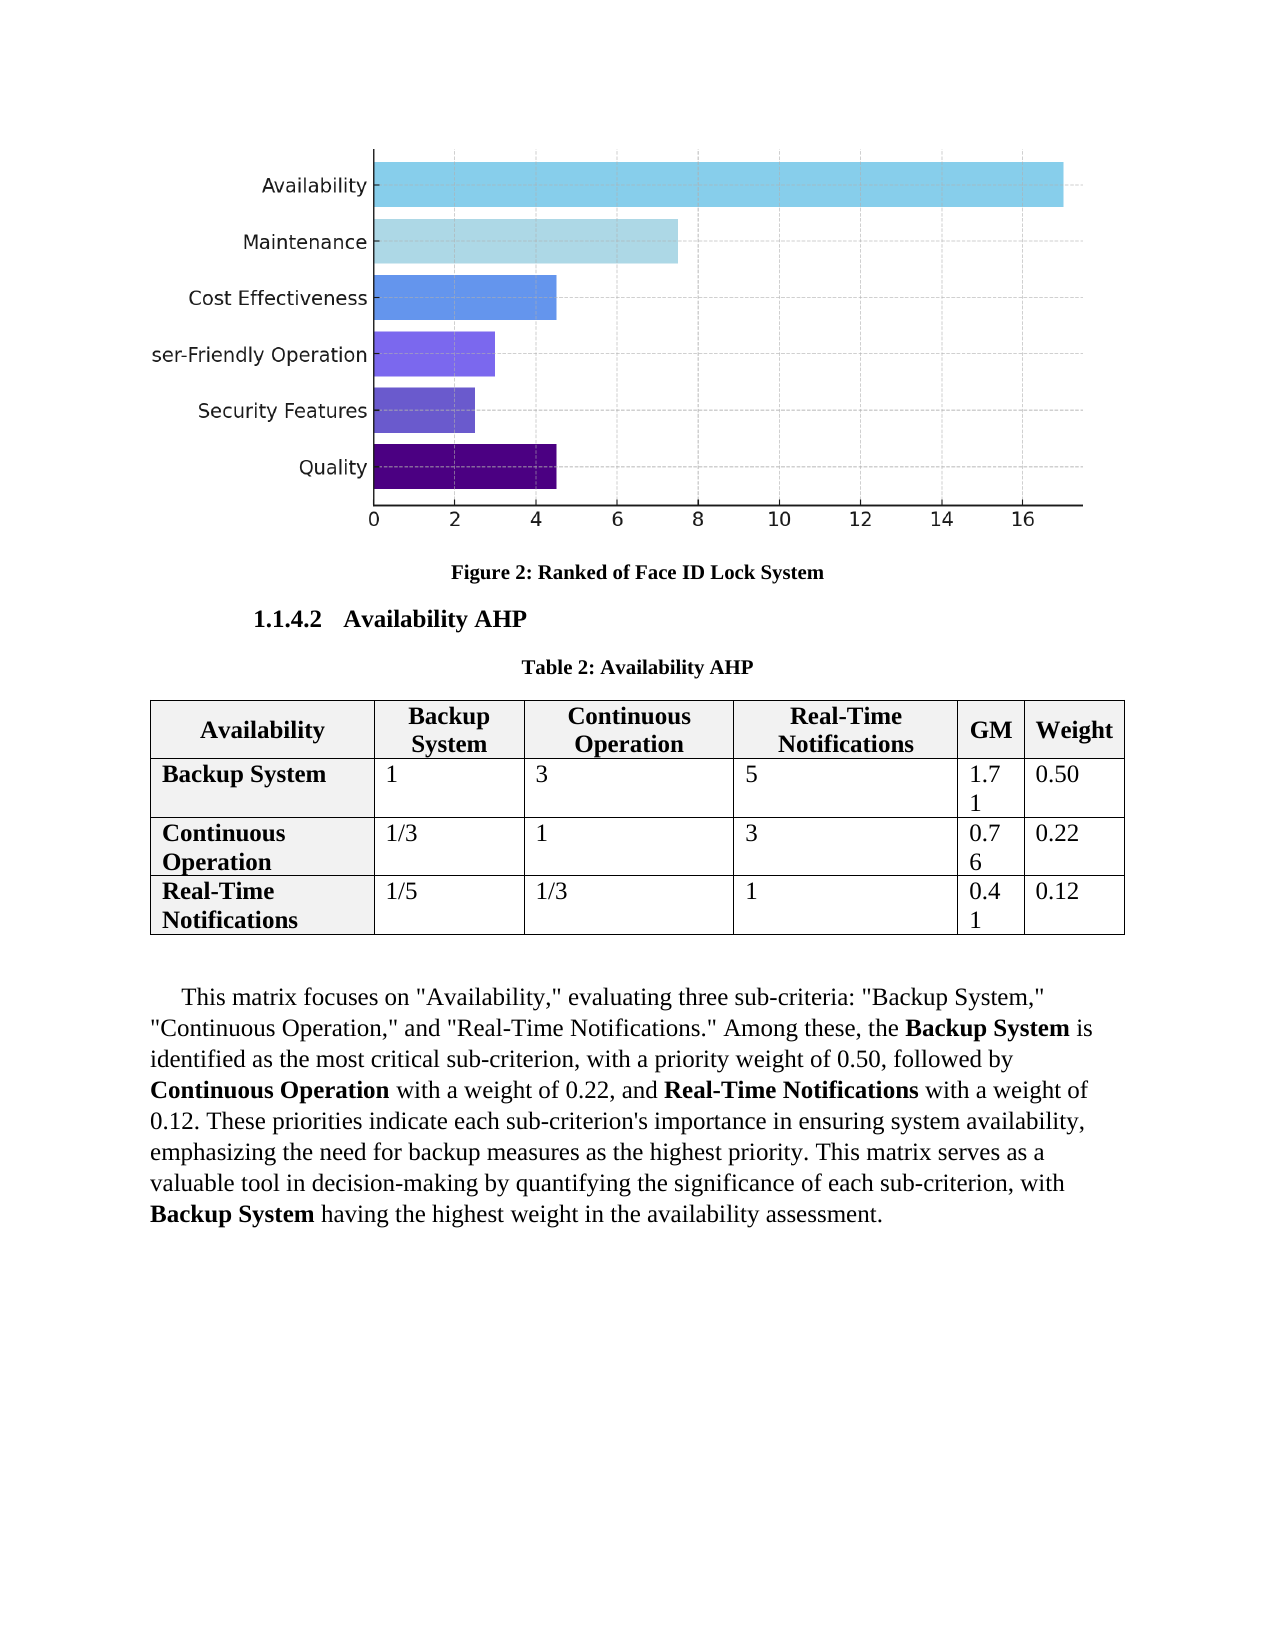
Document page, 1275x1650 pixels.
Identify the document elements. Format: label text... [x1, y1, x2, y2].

picture [150, 149, 1083, 526]
table_cell 0.22 [1025, 818, 1124, 875]
table_cell 1/3 [525, 876, 733, 934]
table_cell 1 [734, 876, 957, 934]
table_cell 3 [734, 818, 957, 875]
table_cell Continuous Operation [151, 818, 374, 875]
table_header GM [958, 701, 1024, 758]
text This matrix focuses on "Availability," evaluating three sub-criteria: "Backup System," "Continuous Operation," and "Real-Time Notifications." Among these, the Backup System is identified as the most critical sub-criterion, with a priority weight of 0.50, followed by Continuous Operation with a weight of 0.22, and Real-Time Notifications with a weight of 0.12. These priorities indicate each sub-criterion's importance in ensuring system availability, emphasizing the need for backup measures as the highest priority. This matrix serves as a valuable tool in decision-making by quantifying the significance of each sub-criterion, with Backup System having the highest weight in the availability assessment. [150, 982, 1125, 1228]
table_header Availability [151, 701, 374, 758]
table_cell 5 [734, 759, 957, 817]
table_cell 0.12 [1025, 876, 1124, 934]
table_header Continuous Operation [525, 701, 733, 758]
table_cell 1 [375, 759, 524, 817]
table_header Real-Time Notifications [734, 701, 957, 758]
table_cell 1/3 [375, 818, 524, 875]
table_cell 1 [525, 818, 733, 875]
table_cell Real-Time Notifications [151, 876, 374, 934]
table_cell 1/5 [375, 876, 524, 934]
text Table 2: Availability AHP [150, 655, 1125, 679]
table_header Weight [1025, 701, 1124, 758]
table_cell 3 [525, 759, 733, 817]
text Figure 2: Ranked of Face ID Lock System [150, 559, 1125, 584]
table_cell 0.76 [958, 818, 1024, 875]
table_cell 1.71 [958, 759, 1024, 817]
table_header Backup System [375, 701, 524, 758]
table_cell 0.50 [1025, 759, 1124, 817]
table_cell Backup System [151, 759, 374, 817]
table_cell 0.41 [958, 876, 1024, 934]
subtitle Availability AHP [253, 604, 1125, 633]
